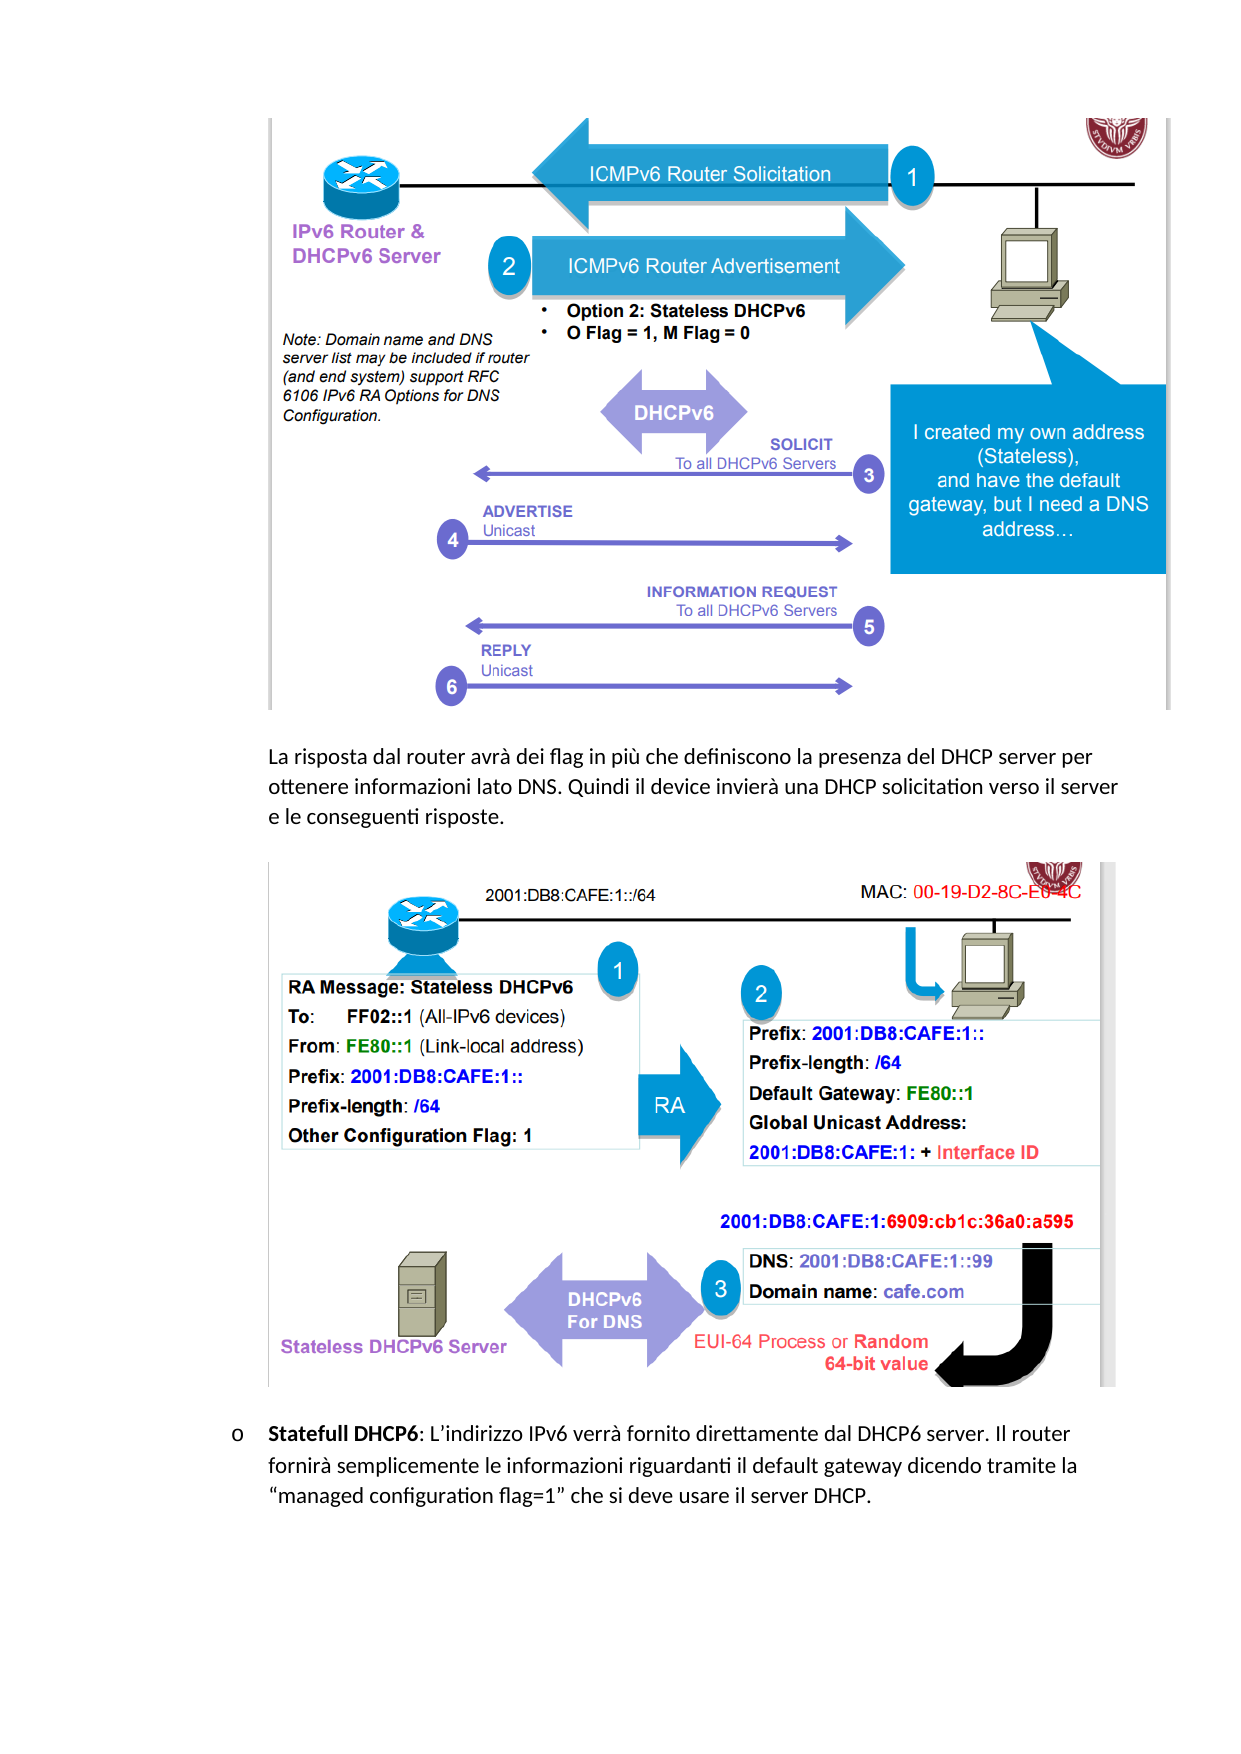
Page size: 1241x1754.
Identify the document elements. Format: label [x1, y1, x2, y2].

picture [268, 862, 1116, 1387]
list [231, 118, 1122, 1417]
list [231, 1419, 1122, 1539]
picture [268, 118, 1171, 710]
